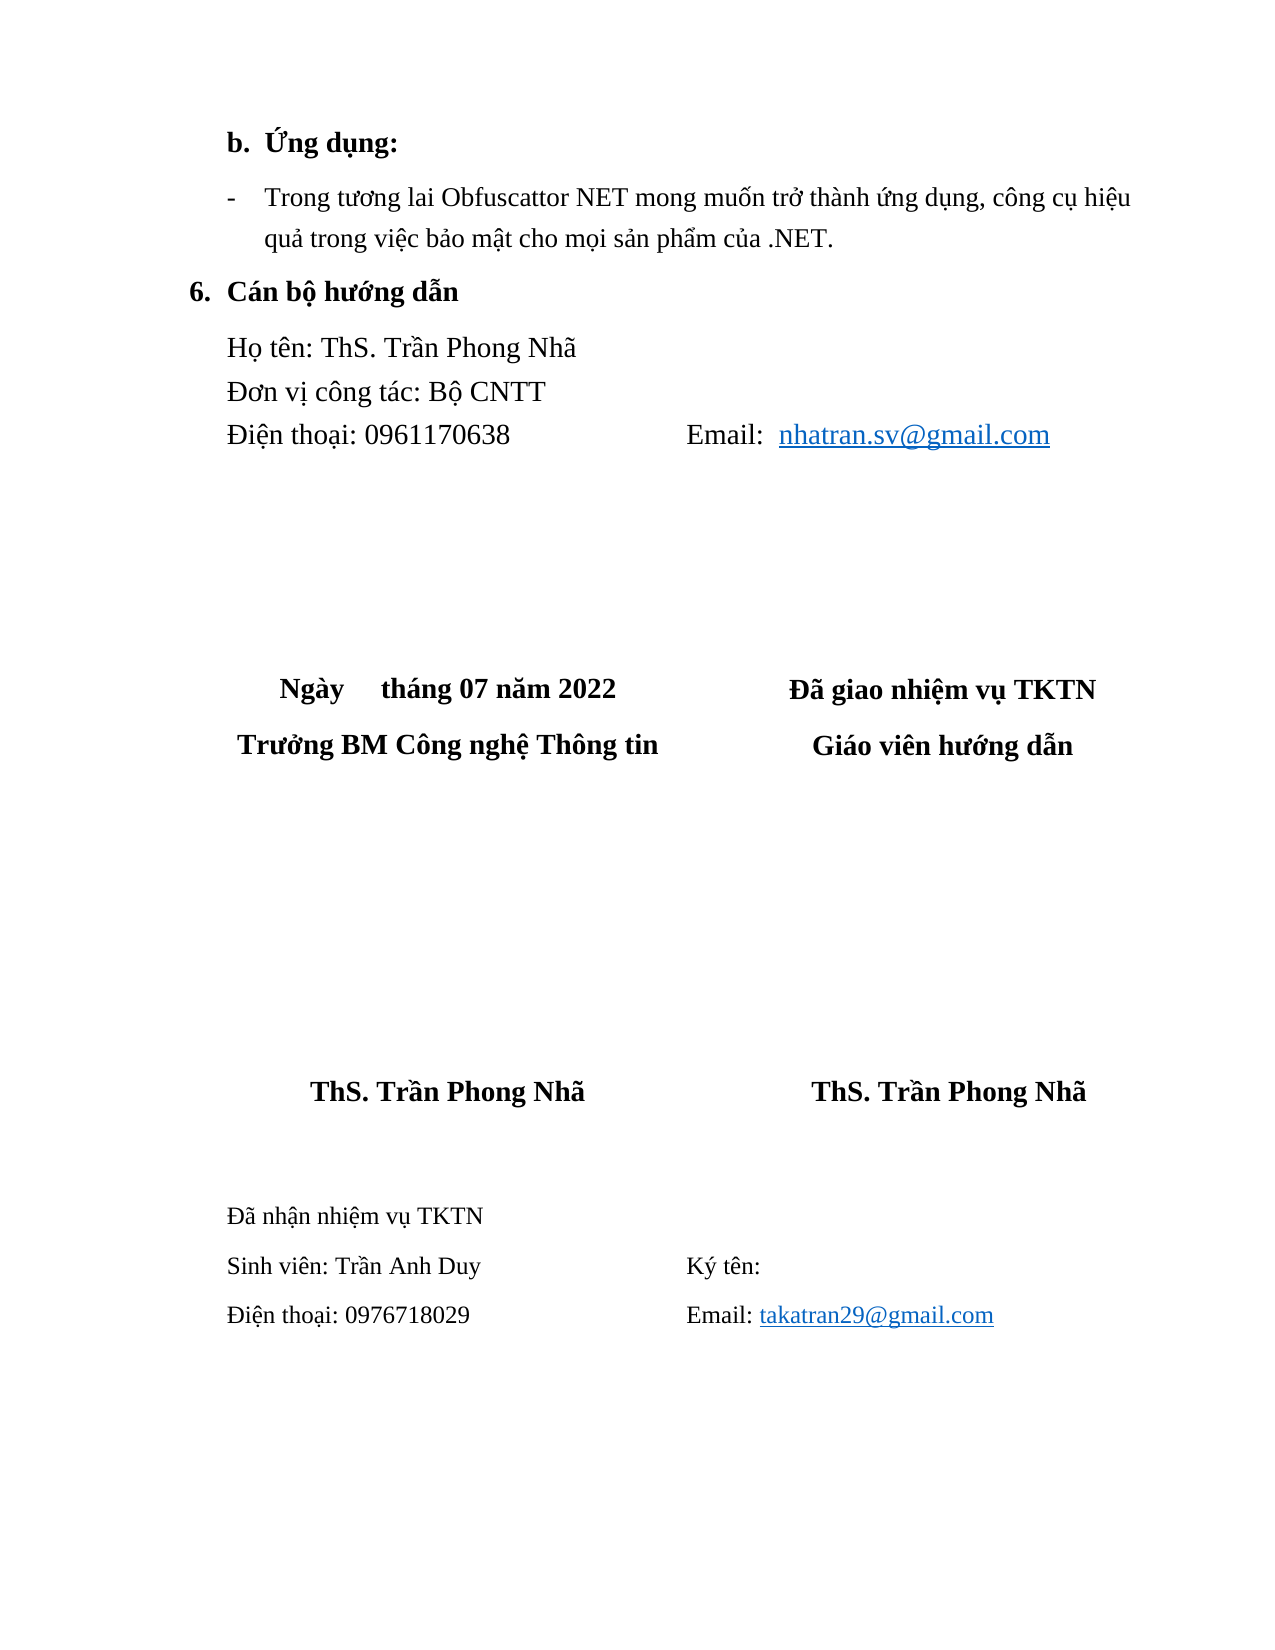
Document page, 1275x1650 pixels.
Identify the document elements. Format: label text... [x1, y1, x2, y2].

text Điện thoại: 0961170638 Email: nhatran.sv@gmail.com [227, 417, 1157, 451]
table_cell ThS. Trần Phong Nhã [216, 919, 723, 1109]
list Ứng dụng: [227, 125, 1157, 159]
text Điện thoại: 0976718029 Email: takatran29@gmail.com [227, 1301, 1157, 1329]
text Đã nhận nhiệm vụ TKTN [227, 1201, 1157, 1229]
text Sinh viên: Trần Anh Duy Ký tên: [227, 1251, 1157, 1279]
table_header Ngày tháng 07 năm 2022 Trưởng BM Công nghệ Thông tin [216, 672, 723, 919]
list Cán bộ hướng dẫn [189, 274, 579, 308]
table_header Đã giao nhiệm vụ TKTN Giáo viên hướng dẫn [724, 672, 1117, 919]
table_cell ThS. Trần Phong Nhã [724, 919, 1117, 1109]
list Trong tương lai Obfuscattor NET mong muốn trở thành ứng dụng, công cụ hiệu quả trong việc bảo mật cho mọi sản phẩm của .NET. [227, 181, 1134, 253]
list Họ tên: ThS. Trần Phong Nhã Đơn vị công tác: Bộ CNTT [227, 330, 579, 407]
